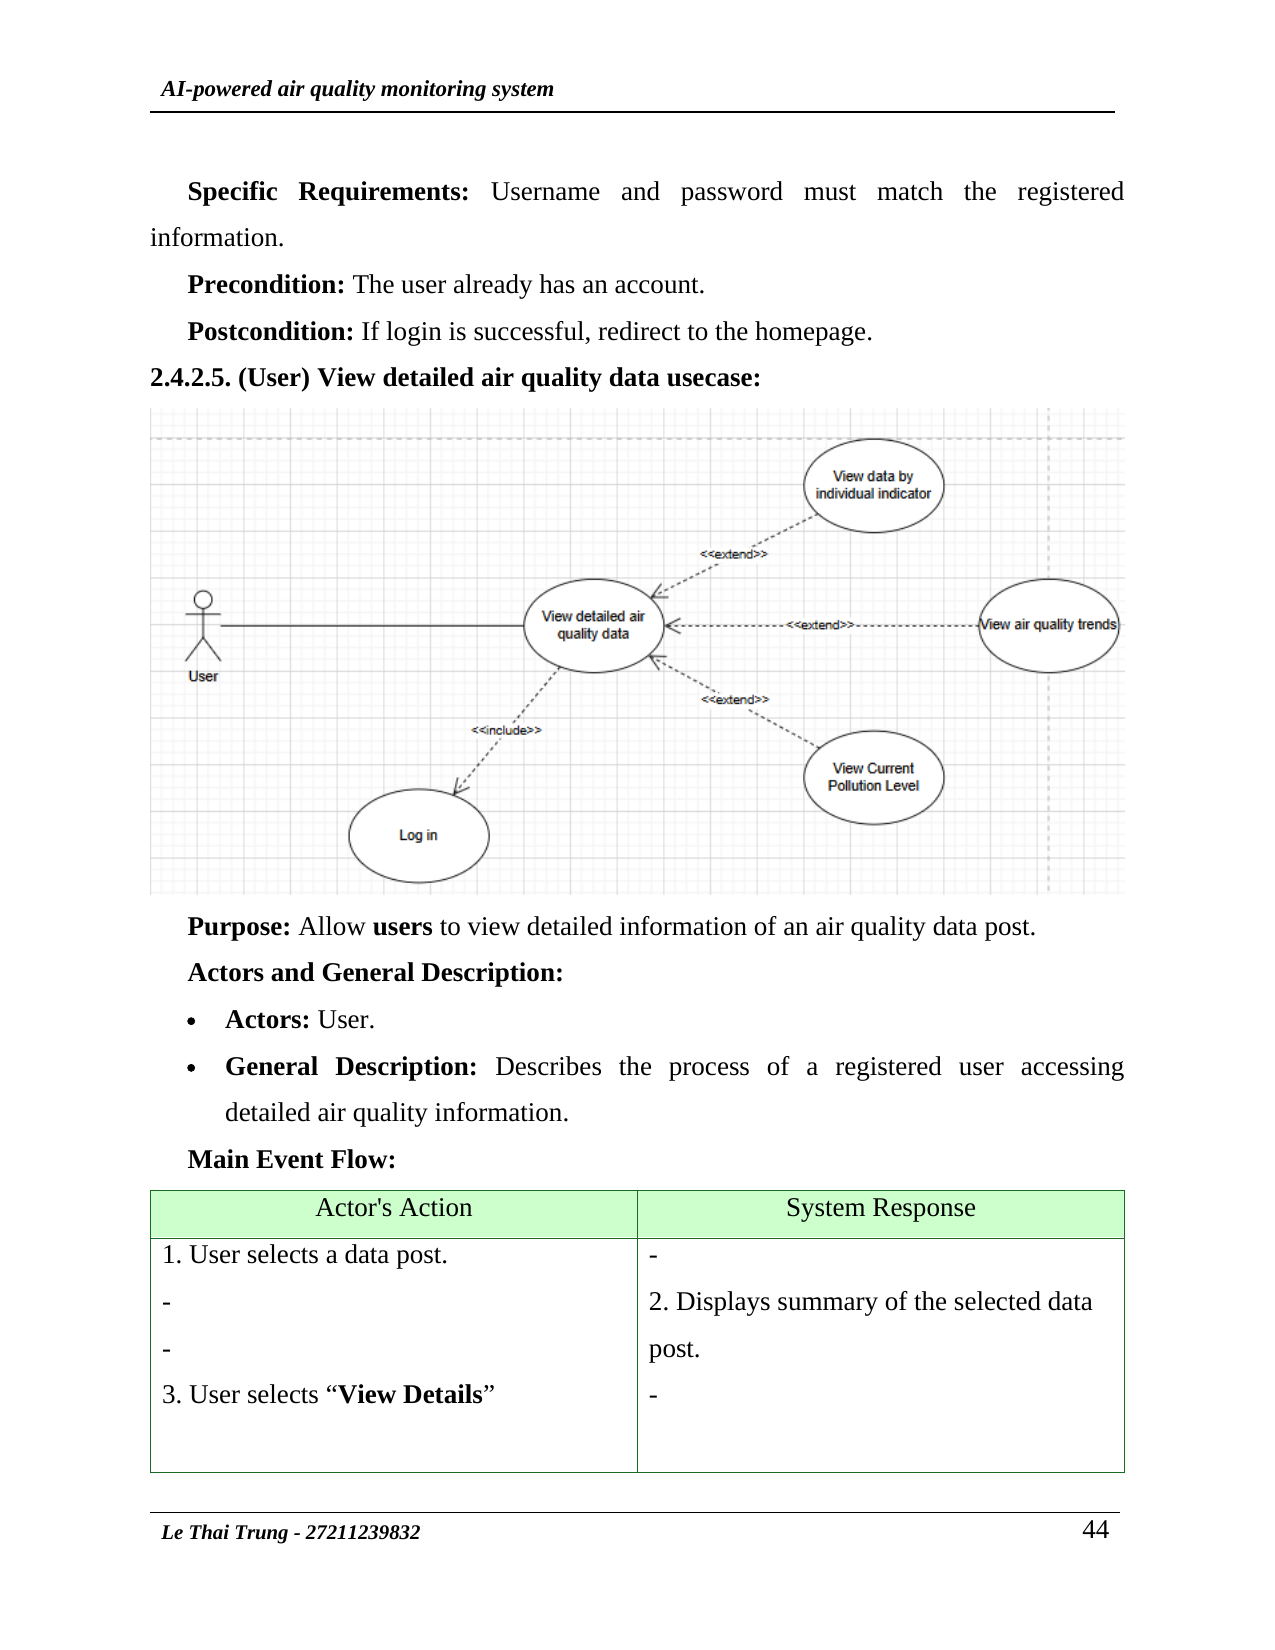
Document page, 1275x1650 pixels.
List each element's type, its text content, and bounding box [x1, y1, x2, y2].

table_header System Response [638, 1191, 1124, 1237]
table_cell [151, 1239, 637, 1472]
text Main Event Flow: [150, 1143, 1125, 1174]
picture [150, 408, 1125, 895]
list General Description: Describes the process of a registered user accessing detailed air quality information. [187, 1050, 1125, 1128]
text Actors and General Description: [150, 956, 1125, 988]
table_header Actor's Action [151, 1191, 637, 1237]
text Purpose: Allow users to view detailed information of an air quality data post. [150, 910, 1125, 941]
text 2.4.2.5. (User) View detailed air quality data usecase: [150, 361, 1125, 393]
text Postcondition: If login is successful, redirect to the homepage. [150, 315, 1125, 346]
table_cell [638, 1239, 1124, 1472]
text Specific Requirements: Username and password must match the registered information. [150, 175, 1125, 253]
text Precondition: The user already has an account. [150, 268, 1125, 299]
list Actors: User. [187, 1003, 1125, 1034]
